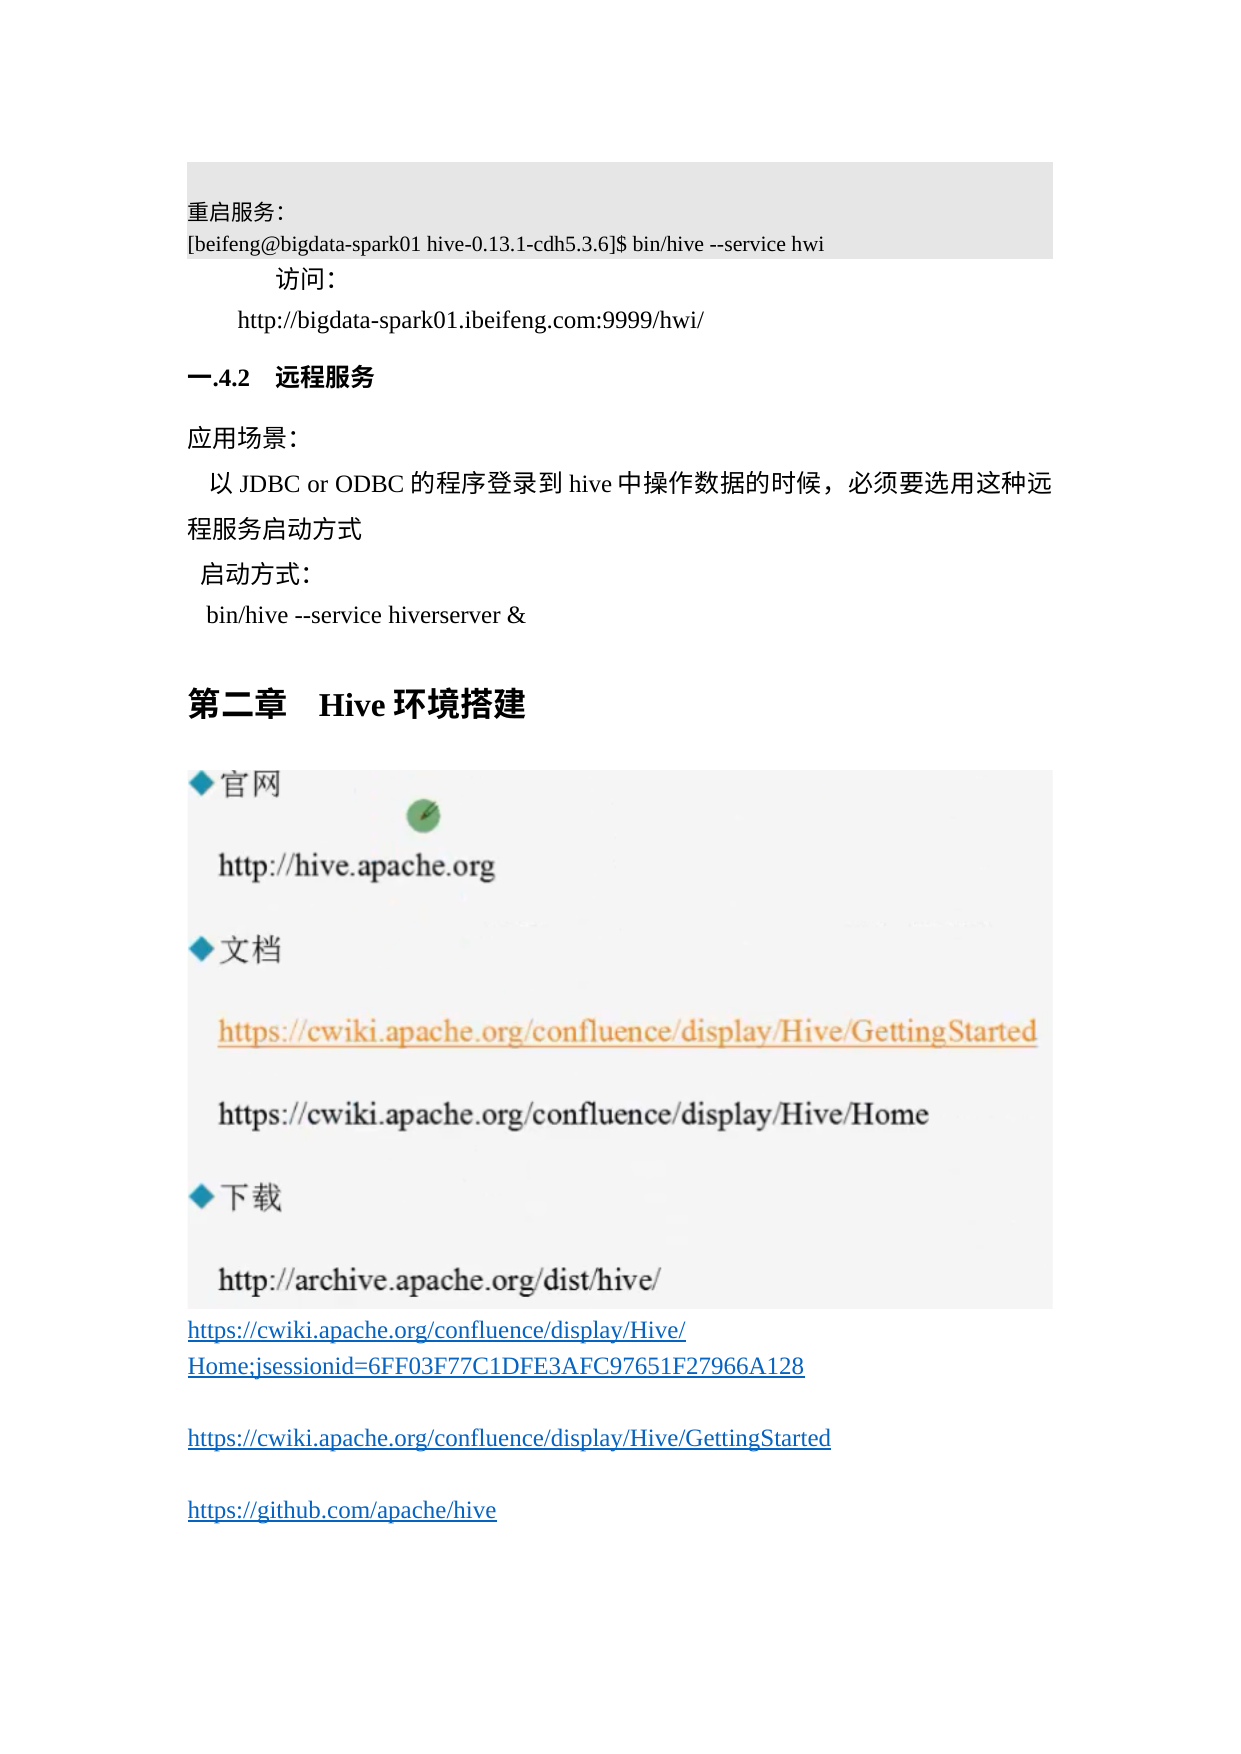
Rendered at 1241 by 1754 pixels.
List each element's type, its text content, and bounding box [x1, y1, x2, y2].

text https://github.com/apache/hive [187, 1495, 1053, 1524]
text https://cwiki.apache.org/confluence/display/Hive/Home;jsessionid=6FF03F77C1DFE3AFC97651F27966A128 [187, 1315, 1053, 1380]
list 访问： [225, 259, 1053, 296]
text 重启服务： [187, 194, 1053, 227]
text bin/hive --service hiverserver & [187, 600, 1053, 628]
subtitle Hive 环境搭建 [187, 677, 1053, 726]
picture [187, 770, 1053, 1309]
text https://cwiki.apache.org/confluence/display/Hive/GettingStarted [187, 1423, 1053, 1452]
text 应用场景： [187, 418, 1053, 455]
list http://bigdata-spark01.ibeifeng.com:9999/hwi/ [225, 305, 1053, 333]
text [beifeng@bigdata-spark01 hive-0.13.1-cdh5.3.6]$ bin/hive --service hwi [187, 227, 1053, 259]
text 以JDBC or ODBC的程序登录到hive中操作数据的时候，必须要选用这种远程服务启动方式 [187, 464, 1053, 545]
text 启动方式： [187, 554, 1053, 591]
subtitle 远程服务 [187, 357, 1053, 393]
